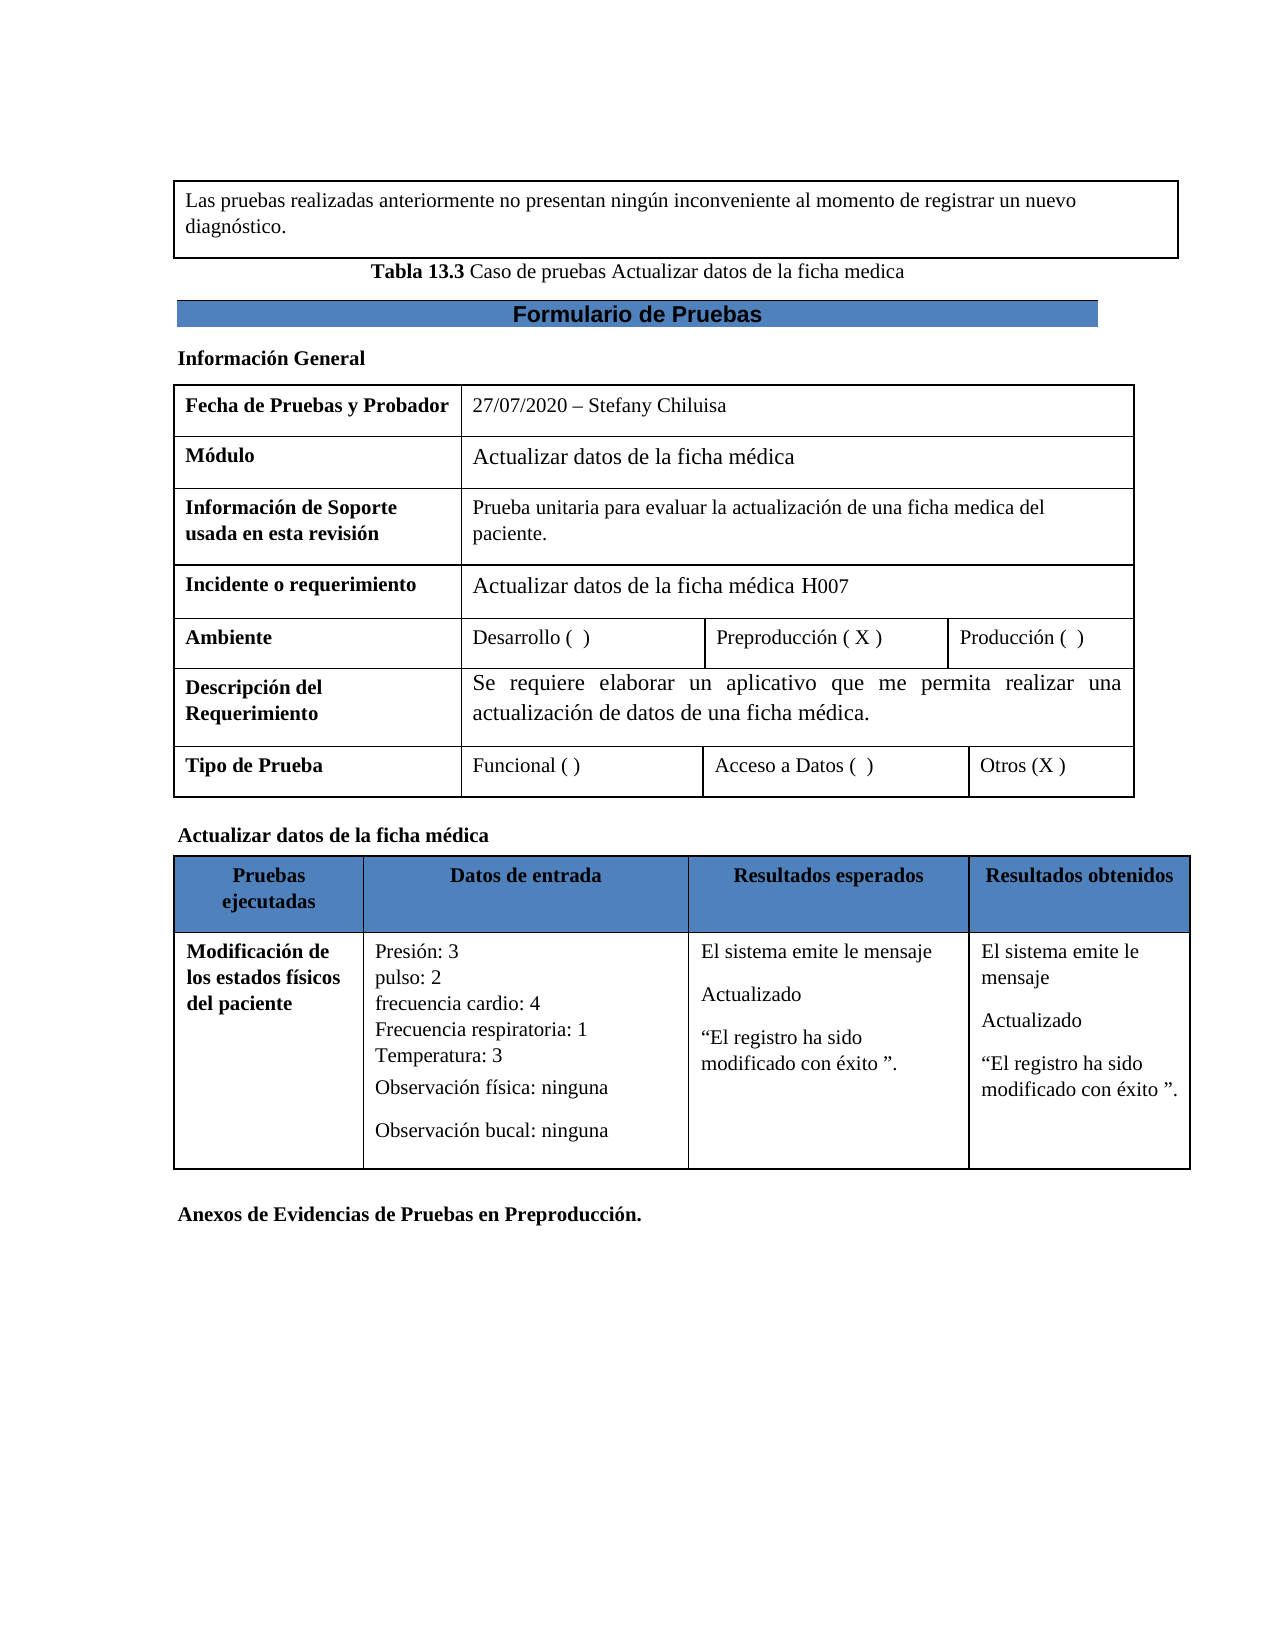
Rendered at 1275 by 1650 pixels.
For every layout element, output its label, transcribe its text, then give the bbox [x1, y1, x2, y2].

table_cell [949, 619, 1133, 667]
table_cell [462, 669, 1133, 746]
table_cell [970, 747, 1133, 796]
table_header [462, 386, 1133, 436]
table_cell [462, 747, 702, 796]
text Tabla 13.3 Caso de pruebas Actualizar datos de la ficha medica [177, 259, 1098, 283]
text Formulario de Pruebas [177, 301, 1098, 327]
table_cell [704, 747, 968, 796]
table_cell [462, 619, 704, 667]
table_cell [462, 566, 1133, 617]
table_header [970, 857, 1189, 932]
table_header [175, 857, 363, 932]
text Anexos de Evidencias de Pruebas en Preproducción. [177, 1202, 1098, 1226]
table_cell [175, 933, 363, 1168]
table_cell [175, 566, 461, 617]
text Actualizar datos de la ficha médica [177, 823, 1098, 847]
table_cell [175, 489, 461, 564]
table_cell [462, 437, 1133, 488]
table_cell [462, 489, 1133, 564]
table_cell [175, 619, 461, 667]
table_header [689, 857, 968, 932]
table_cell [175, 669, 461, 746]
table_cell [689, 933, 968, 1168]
text Información General [177, 346, 1098, 370]
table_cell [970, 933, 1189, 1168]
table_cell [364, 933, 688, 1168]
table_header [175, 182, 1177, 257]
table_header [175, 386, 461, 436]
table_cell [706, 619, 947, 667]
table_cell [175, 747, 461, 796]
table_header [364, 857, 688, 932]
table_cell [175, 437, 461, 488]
